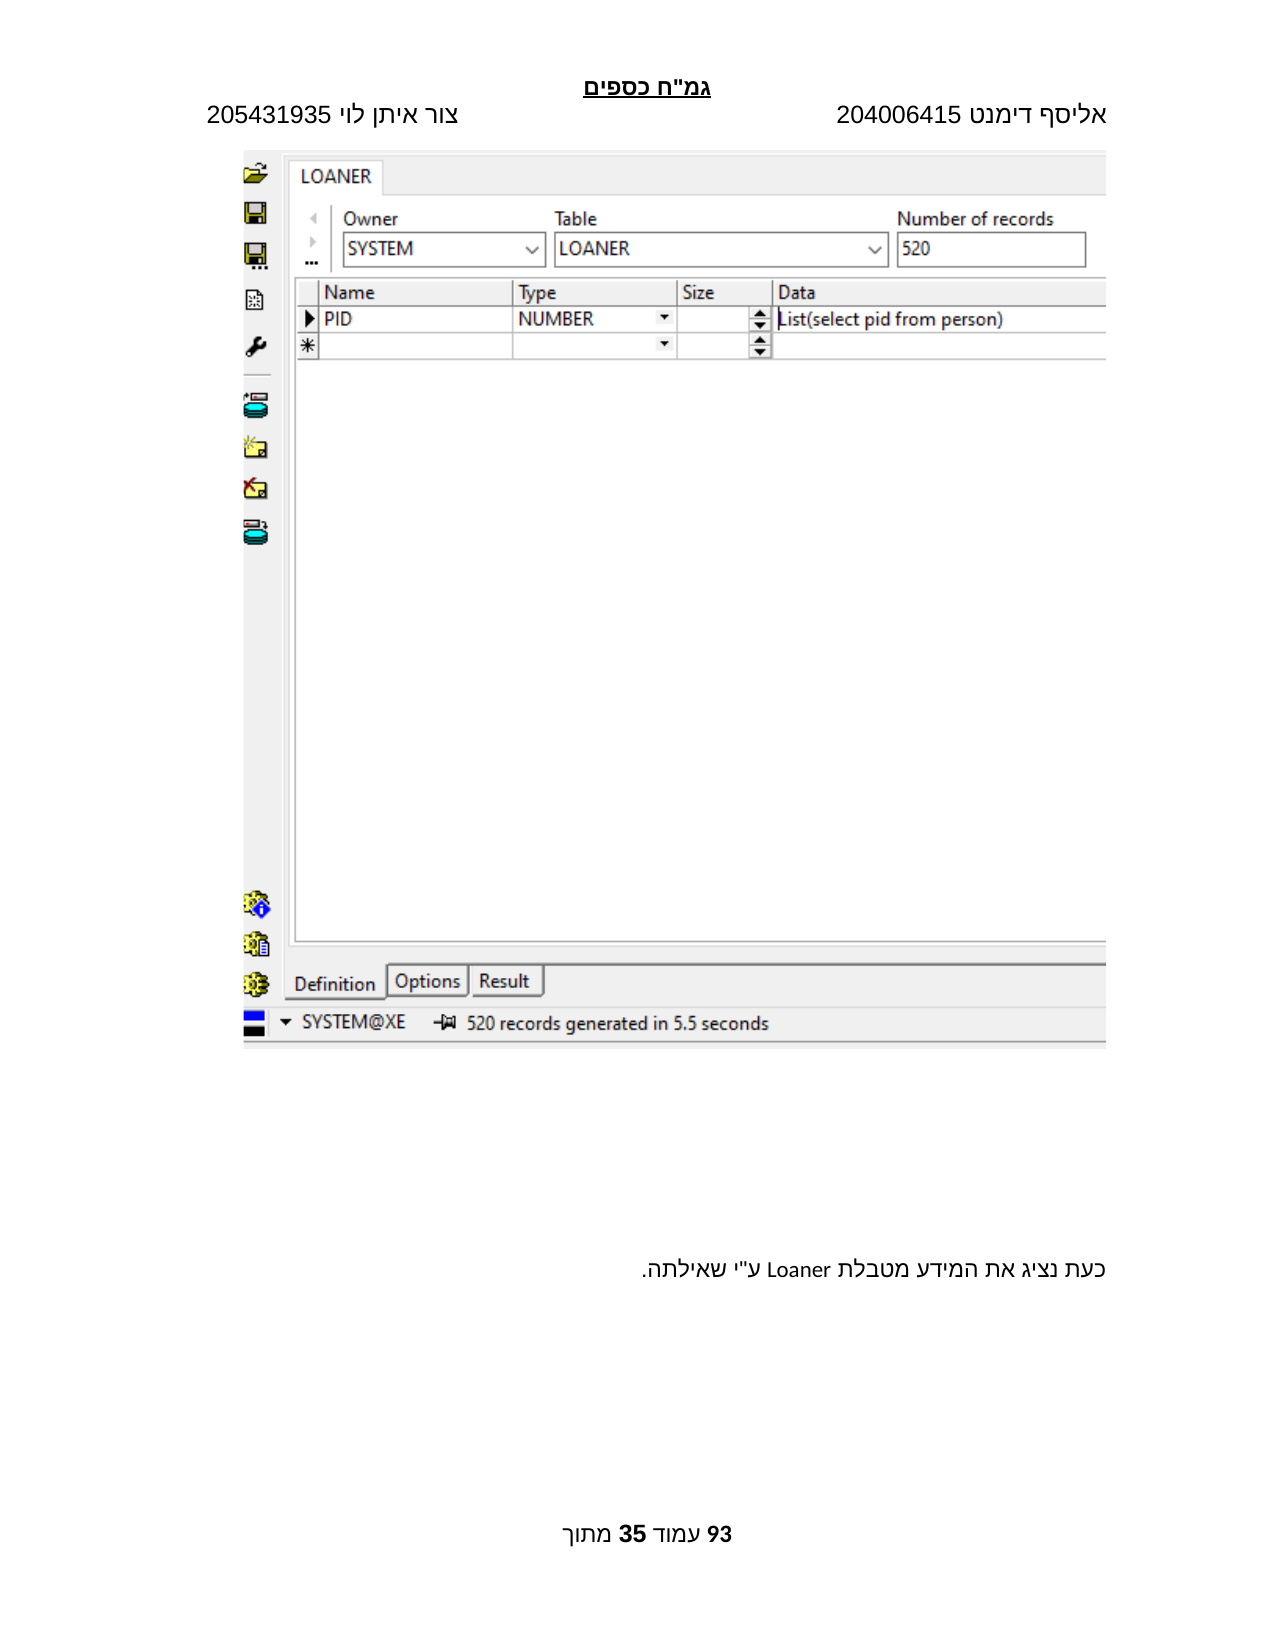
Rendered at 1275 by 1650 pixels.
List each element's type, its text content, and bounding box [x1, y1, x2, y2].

text כעת נציג את המידע מטבלת Loaner ע"י שאילתה. [187, 1255, 1106, 1283]
picture [243, 150, 1107, 1049]
